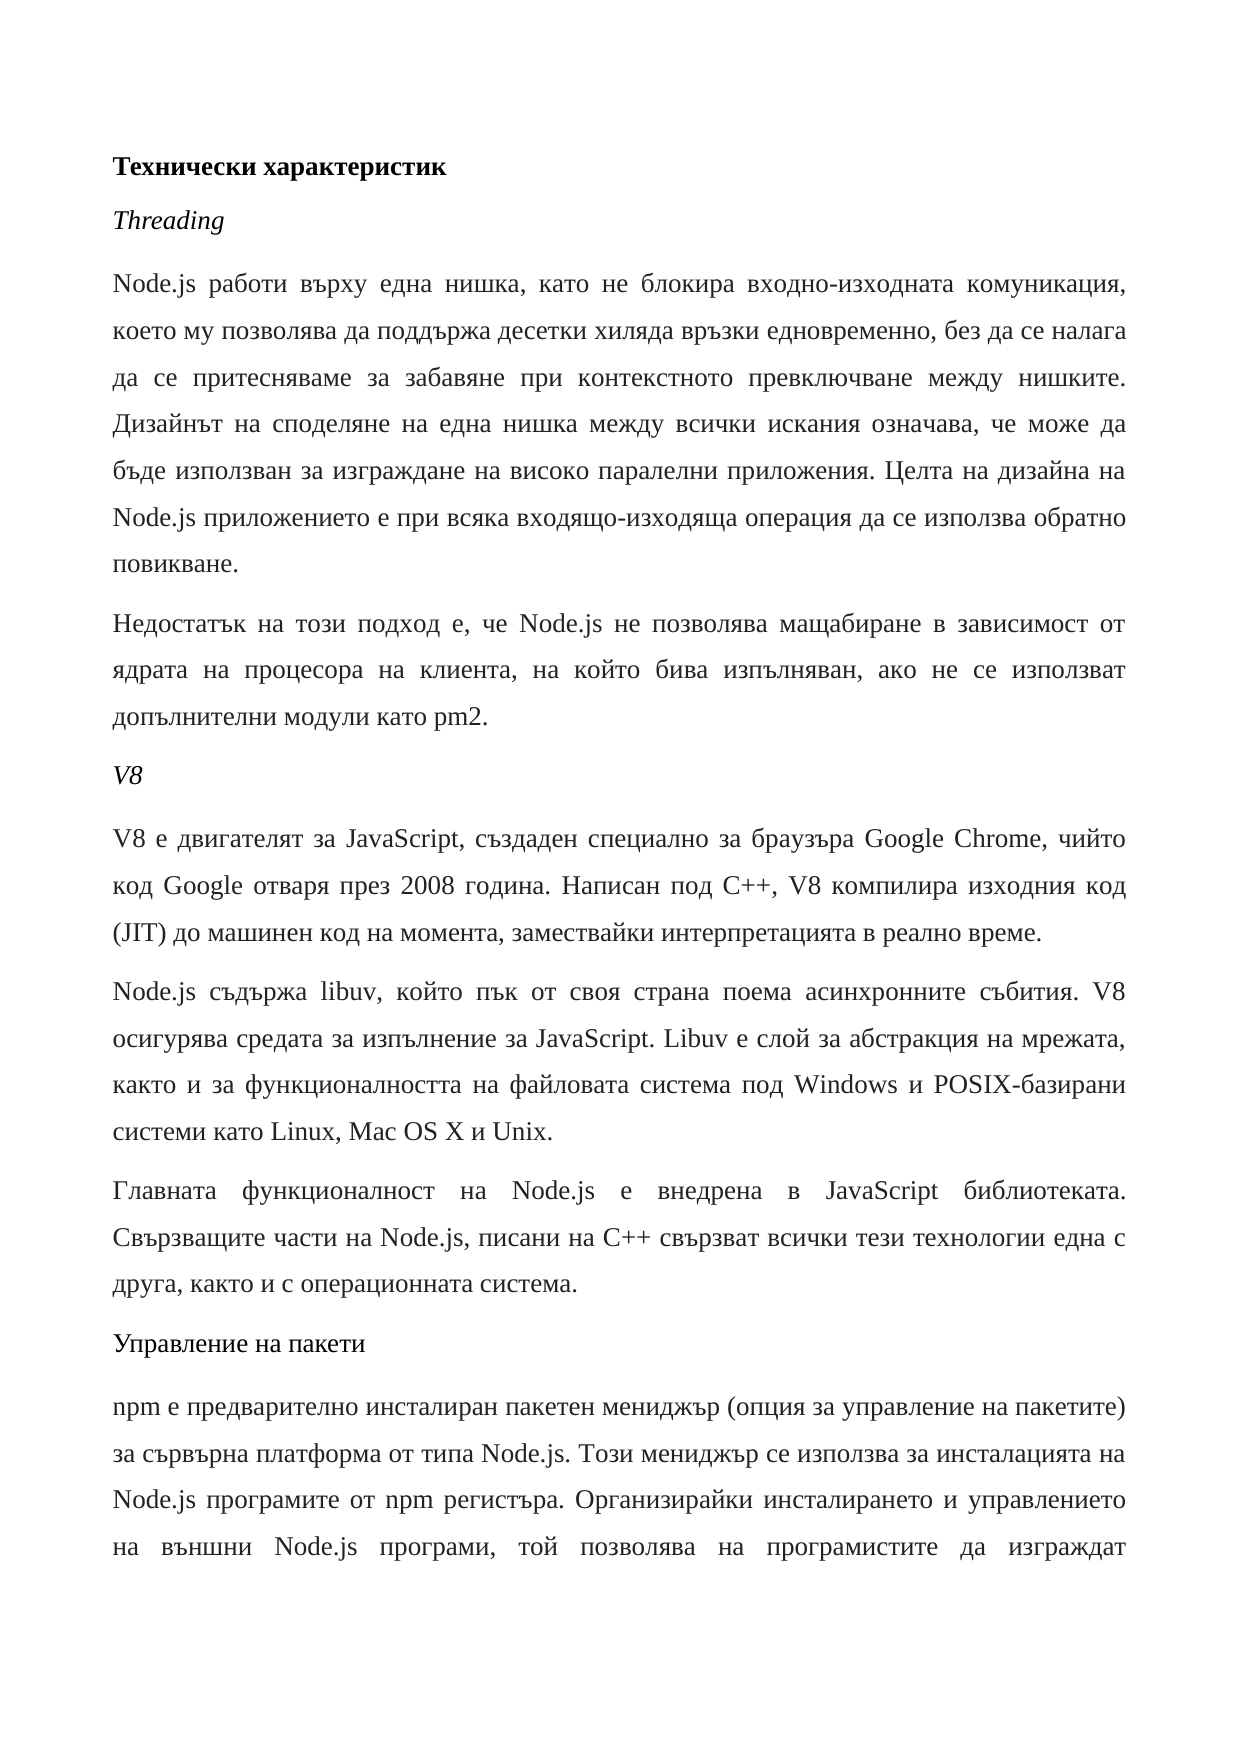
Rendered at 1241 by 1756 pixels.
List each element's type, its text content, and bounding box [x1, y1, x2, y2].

text V8 е двигателят за JavaScript, създаден специално за браузъра Google Chrome, чийто код Google отваря през 2008 година. Написан под С++, V8 компилира изходния код (JIT) до машинен код на момента, замествайки интерпретацията в реално време. [112, 822, 1128, 947]
text Threading [112, 204, 1128, 235]
text Управление на пакети [112, 1327, 1128, 1358]
text V8 [112, 759, 1128, 790]
text Node.js работи върху една нишка, като не блокира входно-изходната комуникация, което му позволява да поддържа десетки хиляда връзки едновременно, без да се налага да се притесняваме за забавяне при контекстното превключване между нишките. Дизайнът на споделяне на една нишка между всички искания означава, че може да бъде използван за изграждане на високо паралелни приложения. Целта на дизайна на Node.js приложението е при всяка входящо-изходяща операция да се използва обратно повикване. [112, 267, 1128, 579]
text Недостатък на този подход е, че Node.js не позволява мащабиране в зависимост от ядрата на процесора на клиента, на който бива изпълняван, ако не се използват допълнителни модули като pm2. [112, 607, 1128, 731]
text Технически характеристик [112, 150, 1128, 181]
text Главната функционалност на Node.js е внедрена в JavaScript библиотеката. Свързващите части на Node.js, писани на С++ свързват всички тези технологии една с друга, както и с операционната система. [112, 1174, 1128, 1299]
text Node.js съдържа libuv, който пък от своя страна поема асинхронните събития. V8 осигурява средата за изпълнение за JavaScript. Libuv е слой за абстракция на мрежата, както и за функционалността на файловата система под Windows и POSIX-базирани системи като Linux, Mac OS X и Unix. [112, 975, 1128, 1146]
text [112, 1390, 1128, 1561]
